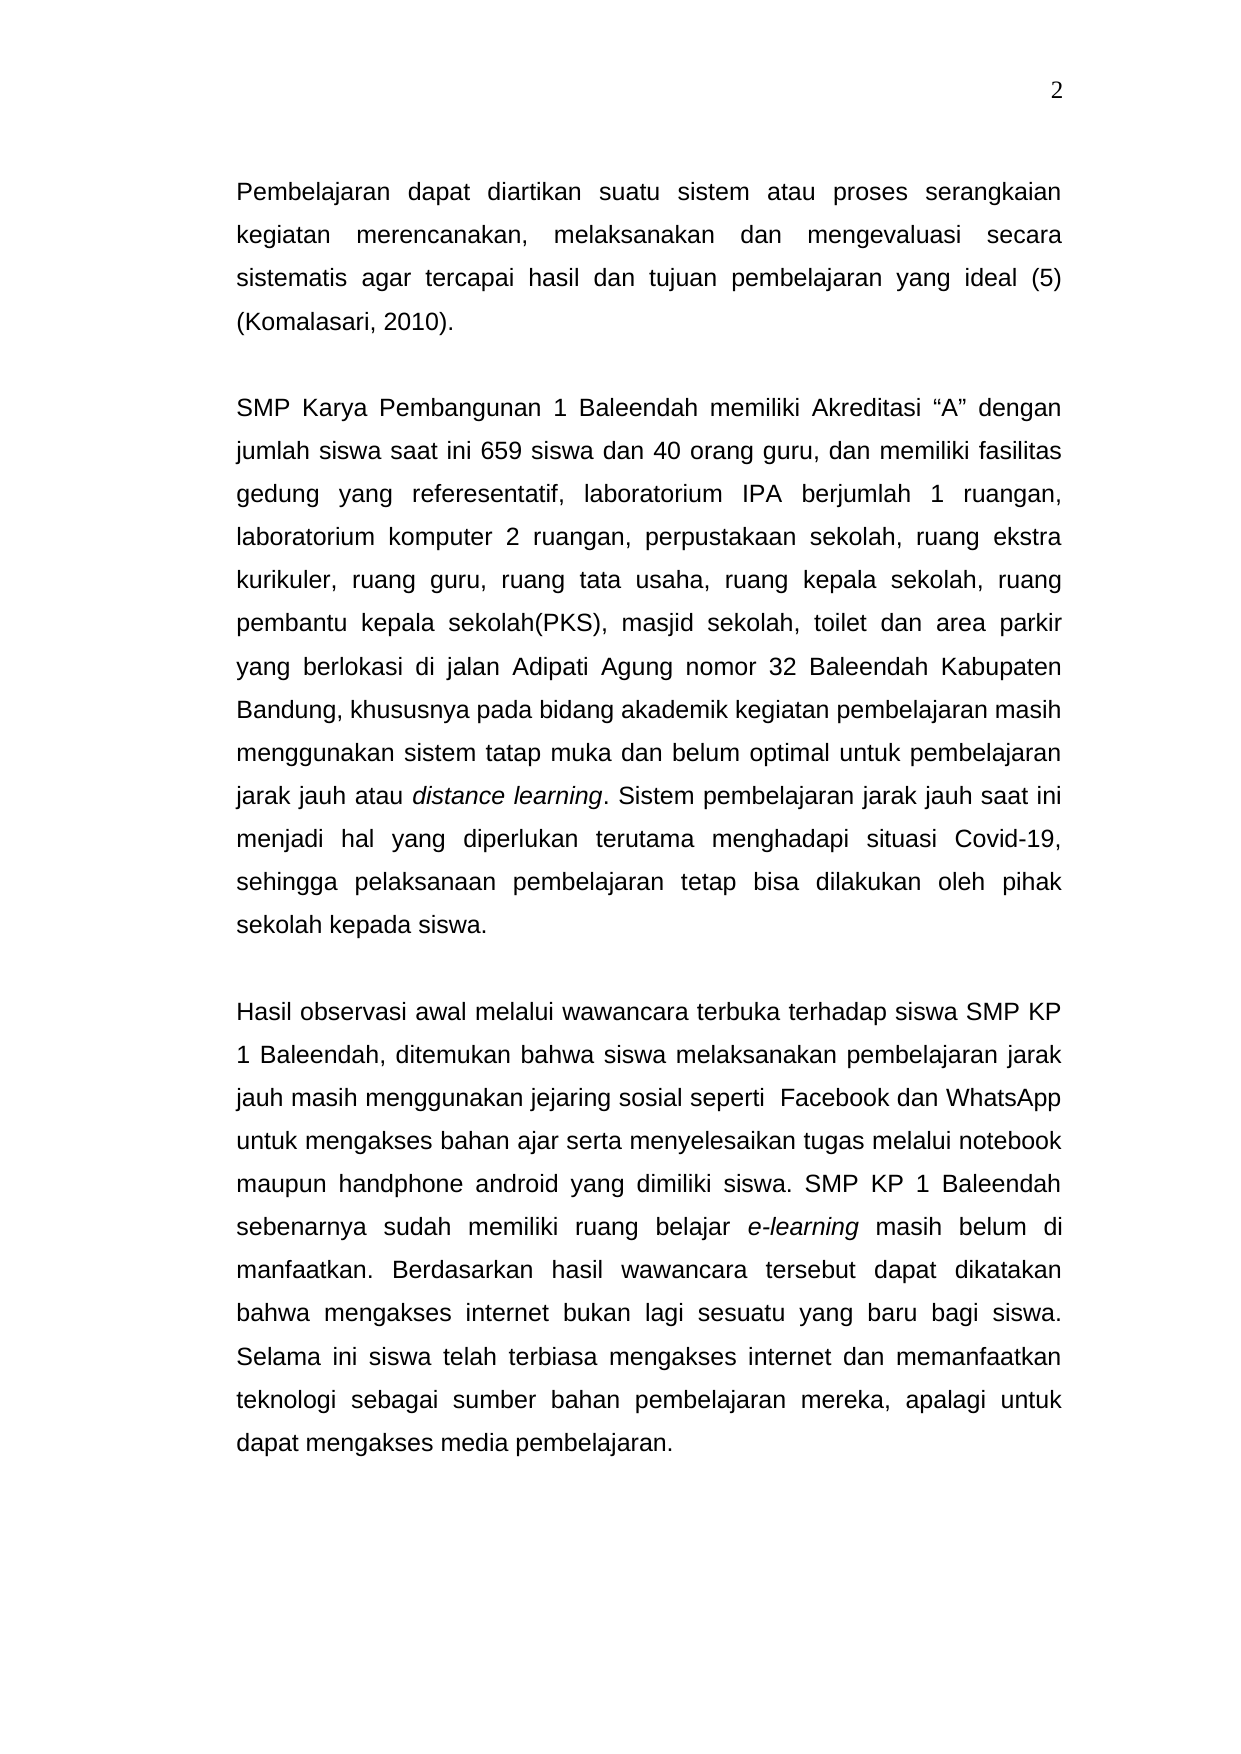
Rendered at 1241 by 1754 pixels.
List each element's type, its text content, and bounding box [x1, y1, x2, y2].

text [236, 177, 1063, 335]
text Hasil observasi awal melalui wawancara terbuka terhadap siswa SMP KP 1 Baleendah, ditemukan bahwa siswa melaksanakan pembelajaran jarak jauh masih menggunakan jejaring sosial seperti Facebook dan WhatsApp untuk mengakses bahan ajar serta menyelesaikan tugas melalui notebook maupun handphone android yang dimiliki siswa. SMP KP 1 Baleendah sebenarnya sudah memiliki ruang belajar e-learning masih belum di manfaatkan. Berdasarkan hasil wawancara tersebut dapat dikatakan bahwa mengakses internet bukan lagi sesuatu yang baru bagi siswa. Selama ini siswa telah terbiasa mengakses internet dan memanfaatkan teknologi sebagai sumber bahan pembelajaran mereka, apalagi untuk dapat mengakses media pembelajaran. [236, 997, 1063, 1457]
text SMP Karya Pembangunan 1 Baleendah memiliki Akreditasi “A” dengan jumlah siswa saat ini 659 siswa dan 40 orang guru, dan memiliki fasilitas gedung yang referesentatif, laboratorium IPA berjumlah 1 ruangan, laboratorium komputer 2 ruangan, perpustakaan sekolah, ruang ekstra kurikuler, ruang guru, ruang tata usaha, ruang kepala sekolah, ruang pembantu kepala sekolah(PKS), masjid sekolah, toilet dan area parkir yang berlokasi di jalan Adipati Agung nomor 32 Baleendah Kabupaten Bandung, khususnya pada bidang akademik kegiatan pembelajaran masih menggunakan sistem tatap muka dan belum optimal untuk pembelajaran jarak jauh atau distance learning. Sistem pembelajaran jarak jauh saat ini menjadi hal yang diperlukan terutama menghadapi situasi Covid-19, sehingga pelaksanaan pembelajaran tetap bisa dilakukan oleh pihak sekolah kepada siswa. [236, 393, 1063, 939]
